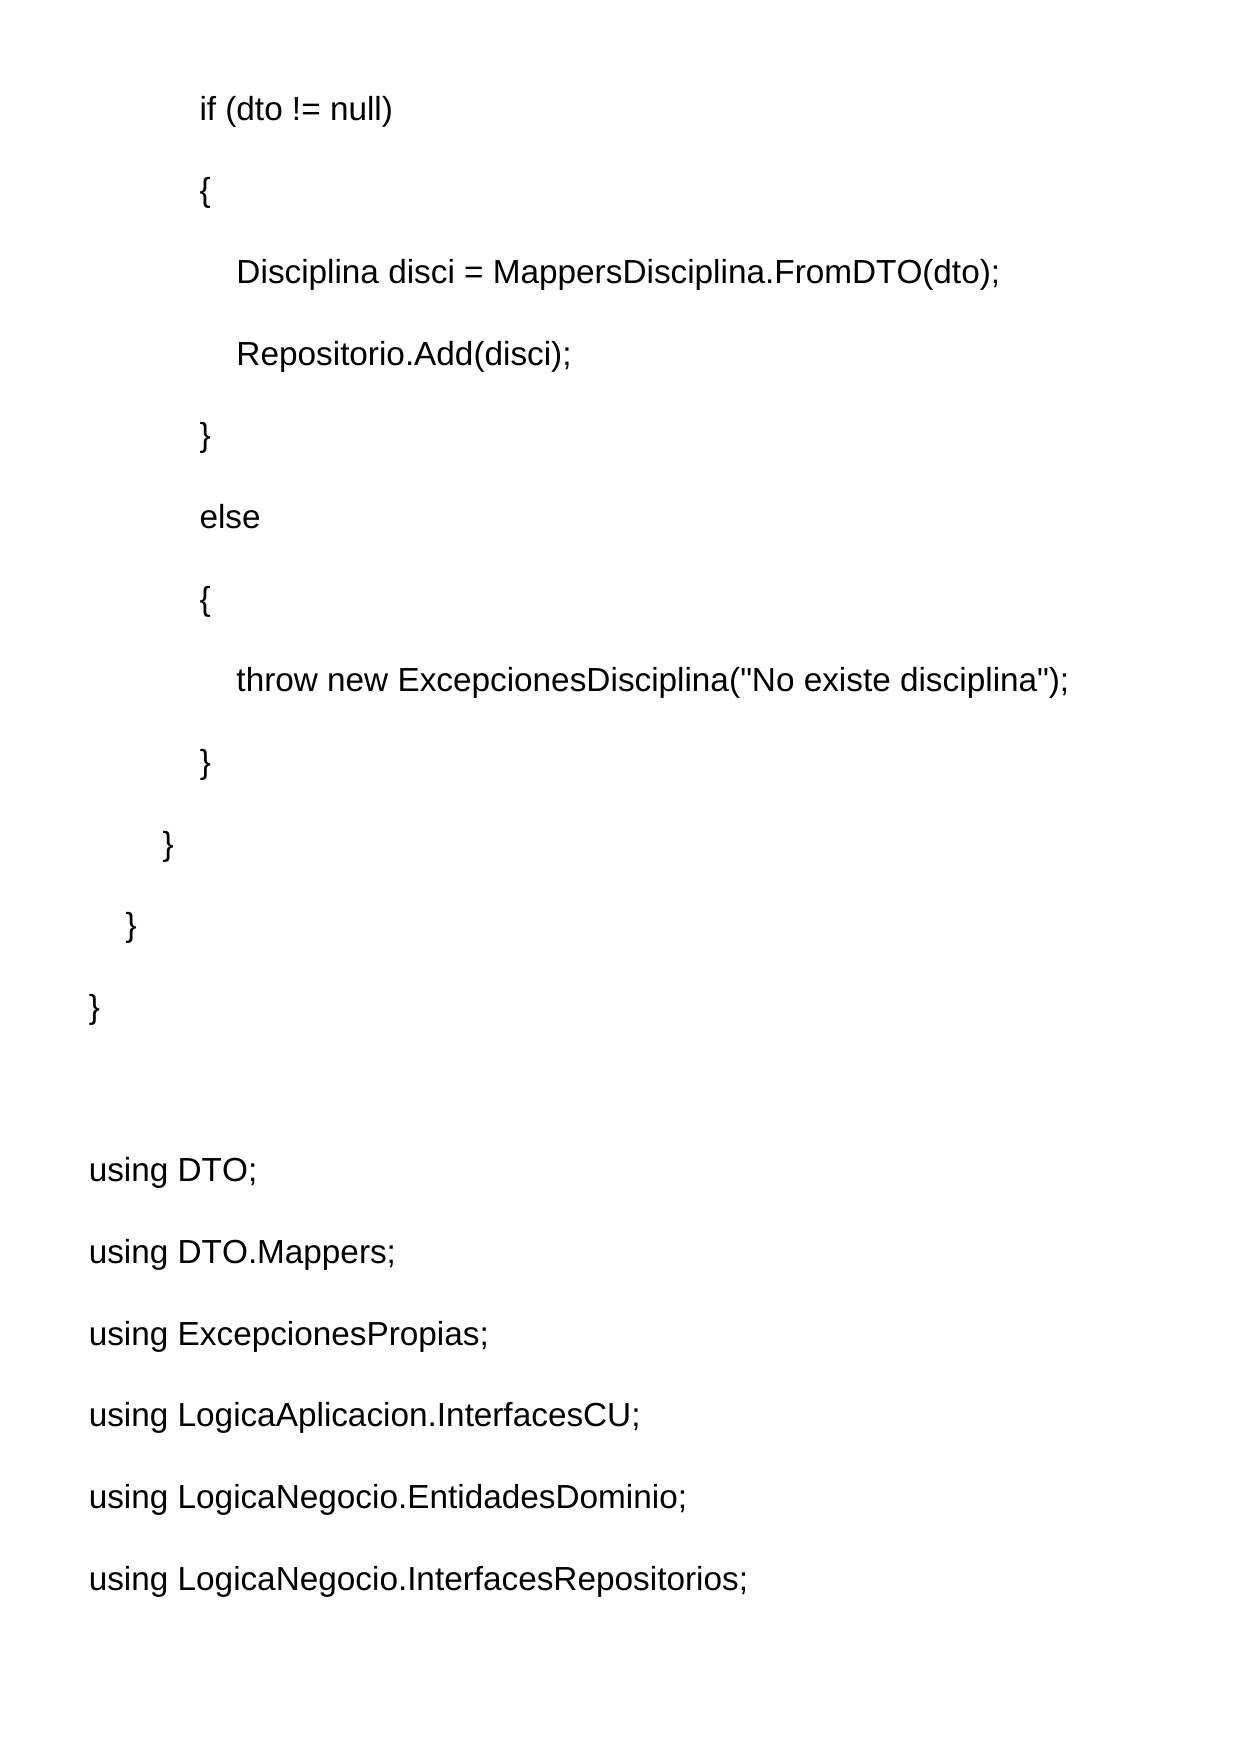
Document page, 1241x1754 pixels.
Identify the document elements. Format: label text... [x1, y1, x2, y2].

subtitle Disciplina disci = MappersDisciplina.FromDTO(dto); [88, 252, 1169, 290]
subtitle using LogicaAplicacion.InterfacesCU; [88, 1395, 1169, 1434]
subtitle } [88, 905, 1169, 944]
subtitle } [88, 823, 1169, 862]
subtitle } [88, 987, 1169, 1025]
subtitle using LogicaNegocio.InterfacesRepositorios; [88, 1558, 1169, 1597]
subtitle { [88, 578, 1169, 617]
subtitle else [88, 497, 1169, 535]
subtitle throw new ExcepcionesDisciplina("No existe disciplina"); [88, 660, 1169, 699]
subtitle Repositorio.Add(disci); [88, 333, 1169, 372]
subtitle { [88, 170, 1169, 209]
subtitle } [88, 415, 1169, 454]
subtitle if (dto != null) [88, 88, 1169, 127]
subtitle using LogicaNegocio.EntidadesDominio; [88, 1477, 1169, 1515]
subtitle using DTO.Mappers; [88, 1232, 1169, 1270]
subtitle using DTO; [88, 1150, 1169, 1189]
subtitle } [88, 742, 1169, 780]
subtitle using ExcepcionesPropias; [88, 1313, 1169, 1352]
